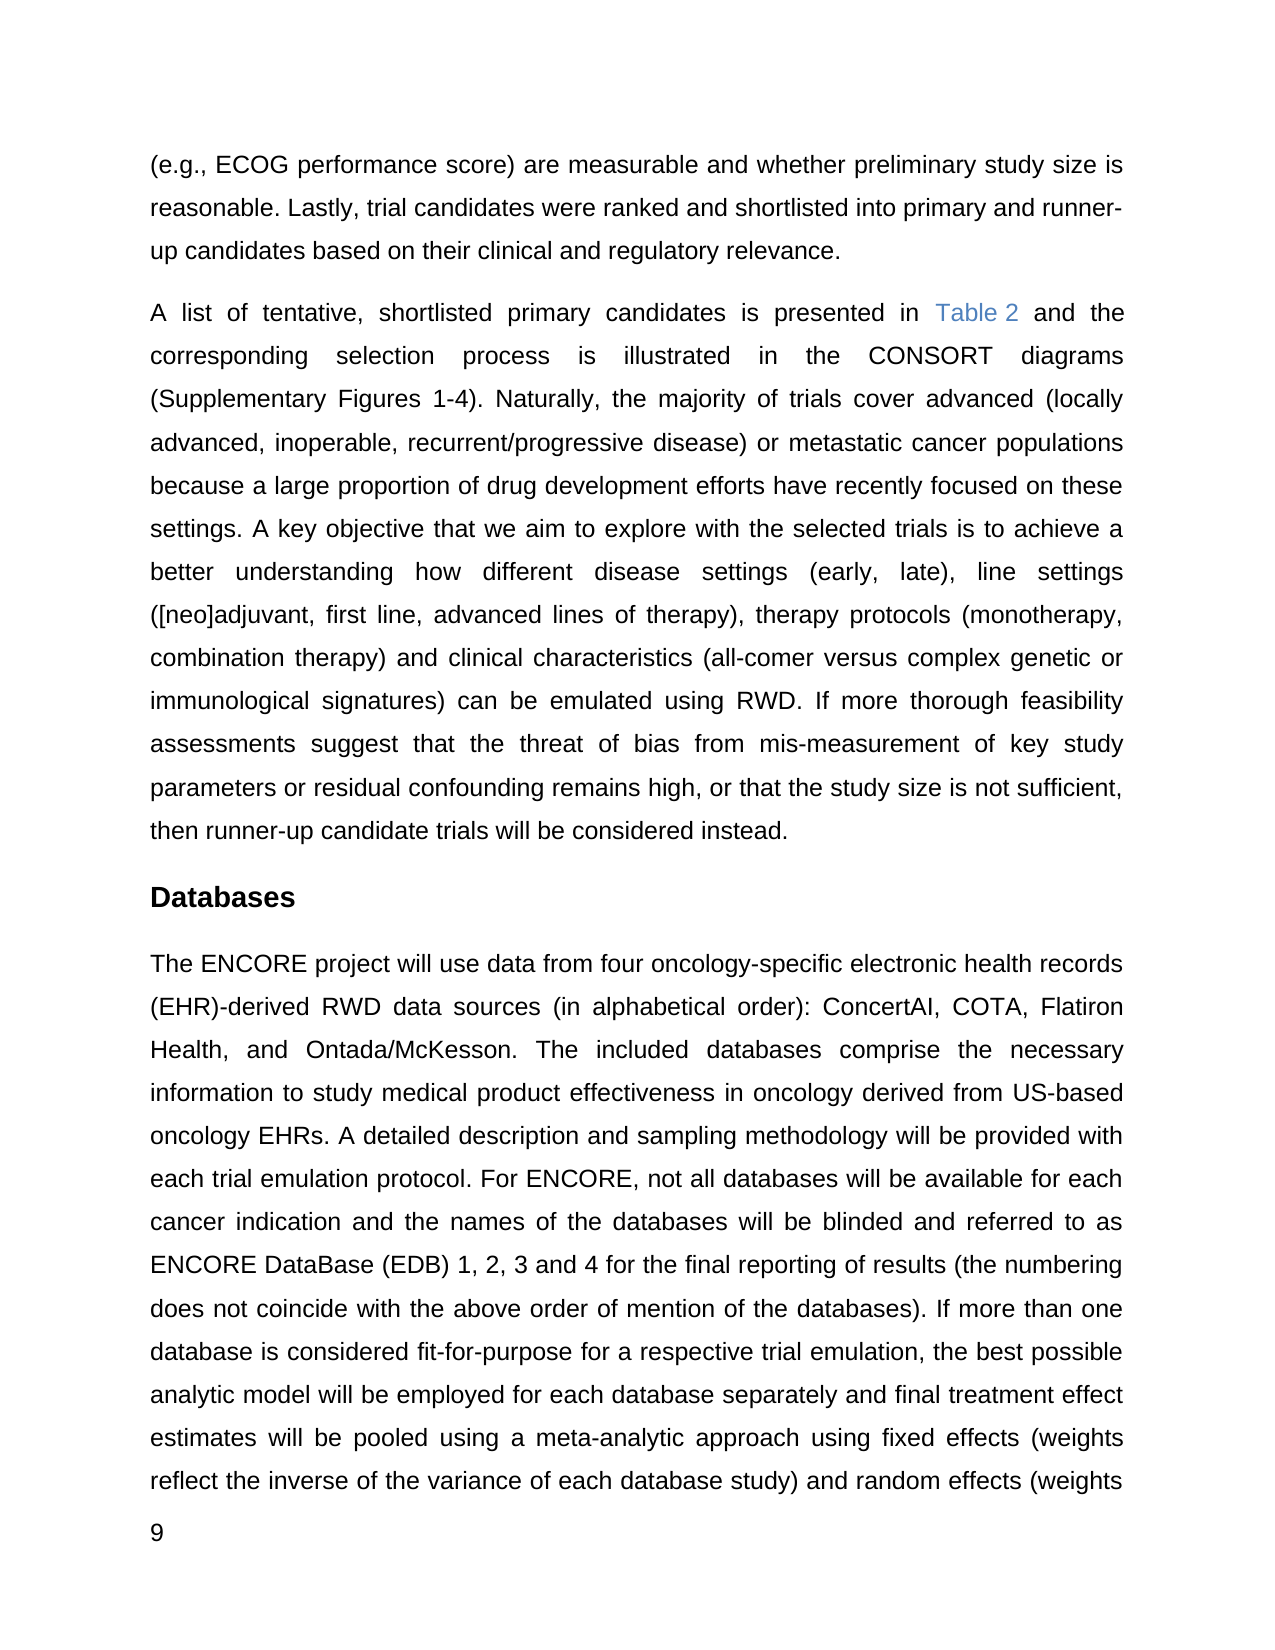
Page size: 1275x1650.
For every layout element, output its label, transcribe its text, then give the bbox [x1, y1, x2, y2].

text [150, 150, 1125, 265]
text A list of tentative, shortlisted primary candidates is presented in Table 2 and the corresponding selection process is illustrated in the CONSORT diagrams (Supplementary Figures 1-4). Naturally, the majority of trials cover advanced (locally advanced, inoperable, recurrent/progressive disease) or metastatic cancer populations because a large proportion of drug development efforts have recently focused on these settings. A key objective that we aim to explore with the selected trials is to achieve a better understanding how different disease settings (early, late), line settings ([neo]adjuvant, first line, advanced lines of therapy), therapy protocols (monotherapy, combination therapy) and clinical characteristics (all-comer versus complex genetic or immunological signatures) can be emulated using RWD. If more thorough feasibility assessments suggest that the threat of bias from mis-measurement of key study parameters or residual confounding remains high, or that the study size is not sufficient, then runner-up candidate trials will be considered instead. [150, 298, 1125, 844]
subtitle Databases [150, 879, 1125, 913]
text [150, 949, 1125, 1495]
